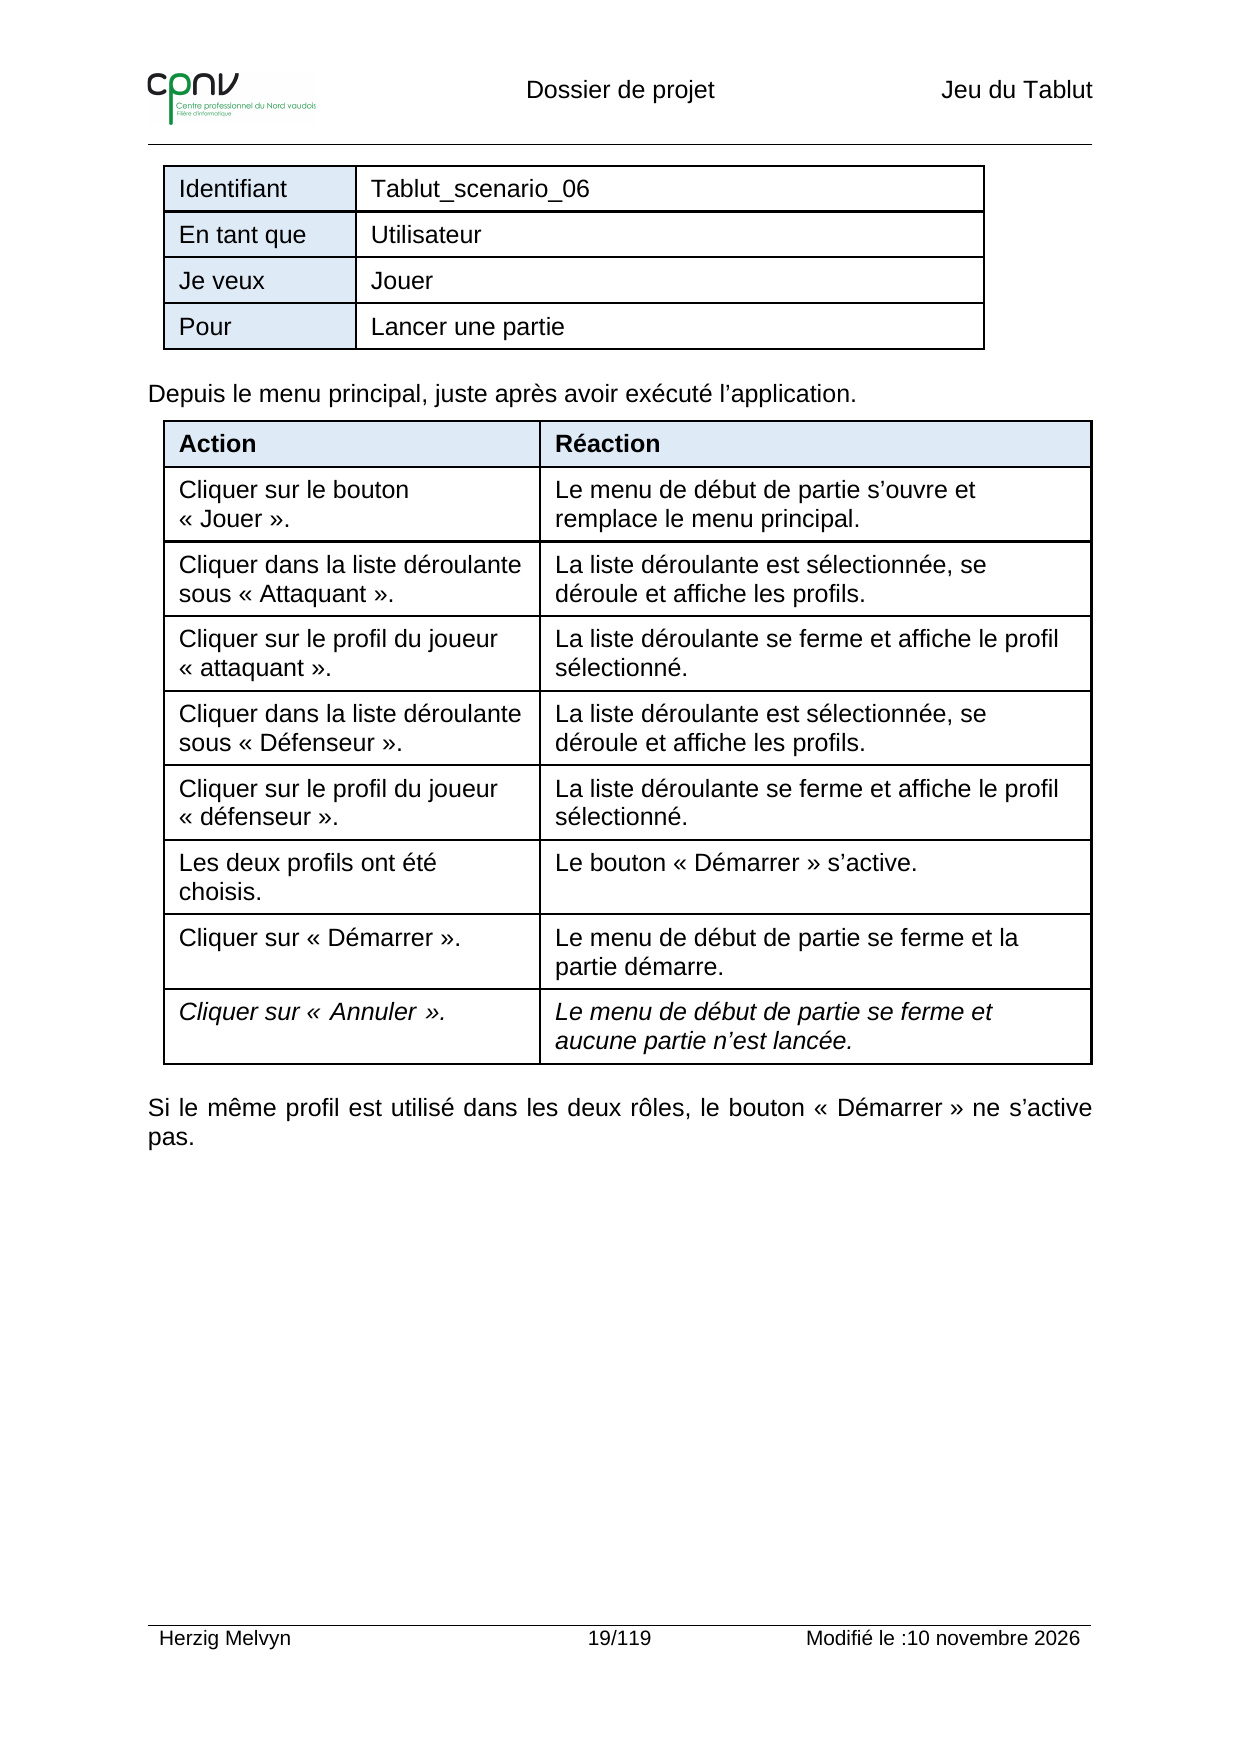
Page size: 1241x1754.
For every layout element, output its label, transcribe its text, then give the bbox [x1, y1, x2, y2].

table_cell Cliquer dans la liste déroulante sous « Attaquant ». [165, 543, 539, 615]
table_cell Pour [165, 304, 355, 348]
table_cell Jouer [357, 258, 983, 302]
table_cell Le menu de début de partie se ferme et aucune partie n’est lancée. [541, 990, 1090, 1062]
table_cell Le bouton « Démarrer » s’active. [541, 841, 1090, 913]
table_cell Cliquer dans la liste déroulante sous « Défenseur ». [165, 692, 539, 764]
table_header Identifiant [165, 167, 355, 210]
table_cell La liste déroulante est sélectionnée, se déroule et affiche les profils. [541, 692, 1090, 764]
table_cell En tant que [165, 213, 355, 256]
table_header Tablut_scenario_06 [357, 167, 983, 210]
text Si le même profil est utilisé dans les deux rôles, le bouton « Démarrer » ne s’active pas. [148, 1093, 1092, 1151]
table_cell Cliquer sur le bouton « Jouer ». [165, 468, 539, 540]
table_cell Cliquer sur le profil du joueur « défenseur ». [165, 766, 539, 839]
table_cell Lancer une partie [357, 304, 983, 348]
table_cell Cliquer sur « Annuler ». [165, 990, 539, 1062]
table_cell Les deux profils ont été choisis. [165, 841, 539, 913]
table_cell La liste déroulante est sélectionnée, se déroule et affiche les profils. [541, 543, 1090, 615]
picture [147, 73, 316, 125]
table_cell Le menu de début de partie se ferme et la partie démarre. [541, 915, 1090, 988]
table_header Réaction [541, 422, 1090, 466]
table_cell Le menu de début de partie s’ouvre et remplace le menu principal. [541, 468, 1090, 540]
text Depuis le menu principal, juste après avoir exécuté l’application. [148, 379, 1092, 407]
table_cell Je veux [165, 258, 355, 302]
table_cell La liste déroulante se ferme et affiche le profil sélectionné. [541, 617, 1090, 689]
table_cell Cliquer sur le profil du joueur « attaquant ». [165, 617, 539, 689]
table_header Action [165, 422, 539, 466]
table_cell Utilisateur [357, 213, 983, 256]
table_cell Cliquer sur « Démarrer ». [165, 915, 539, 988]
table_cell La liste déroulante se ferme et affiche le profil sélectionné. [541, 766, 1090, 839]
